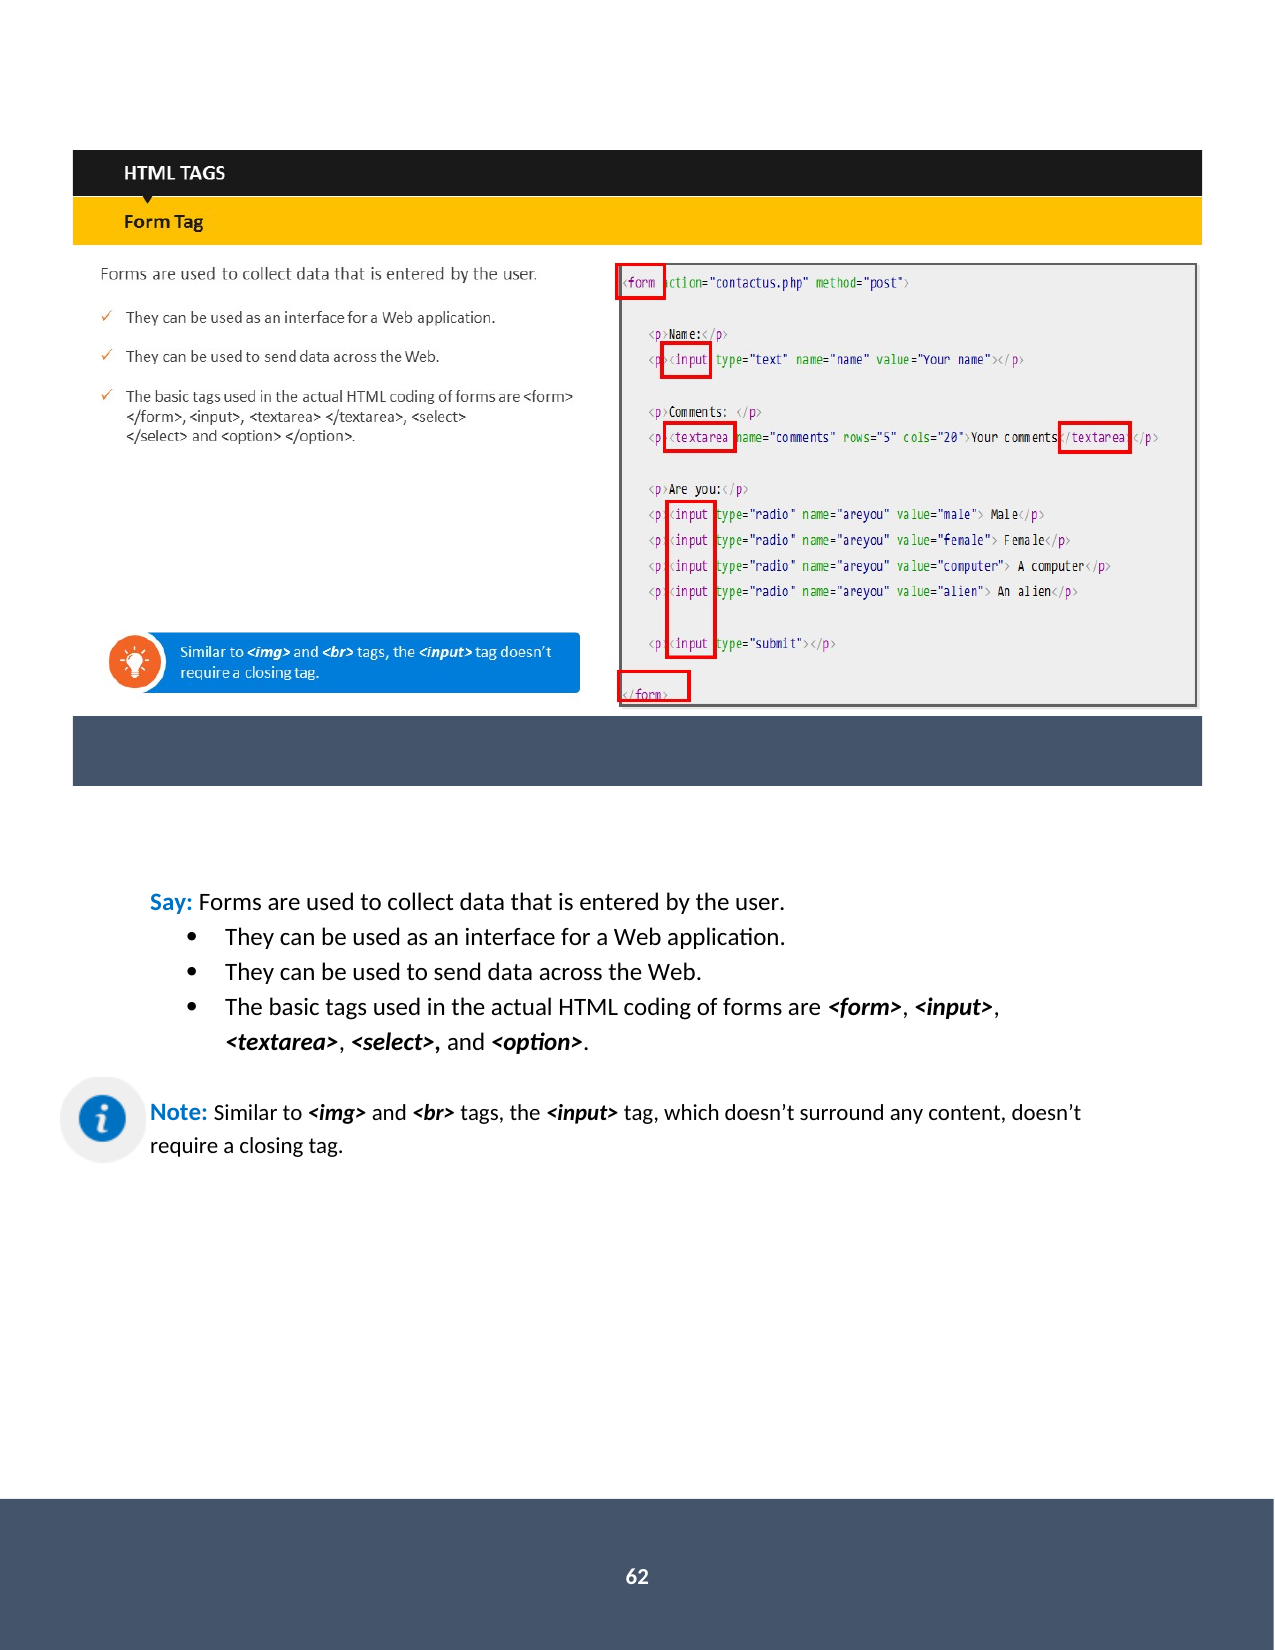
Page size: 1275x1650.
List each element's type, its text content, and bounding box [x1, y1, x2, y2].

picture [72, 150, 1203, 786]
list They can be used to send data across the Web. [187, 956, 1125, 987]
text Say: Forms are used to collect data that is entered by the user. [150, 886, 1125, 917]
picture [60, 1077, 147, 1163]
text Note: Similar to <img> and <br> tags, the <input> tag, which doesn’t surround any content, doesn’t require a closing tag. [150, 1096, 1125, 1159]
list The basic tags used in the actual HTML coding of forms are <form>, <input>, <textarea>, <select>, and <option>. [187, 991, 1125, 1057]
list They can be used as an interface for a Web application. [187, 921, 1125, 952]
